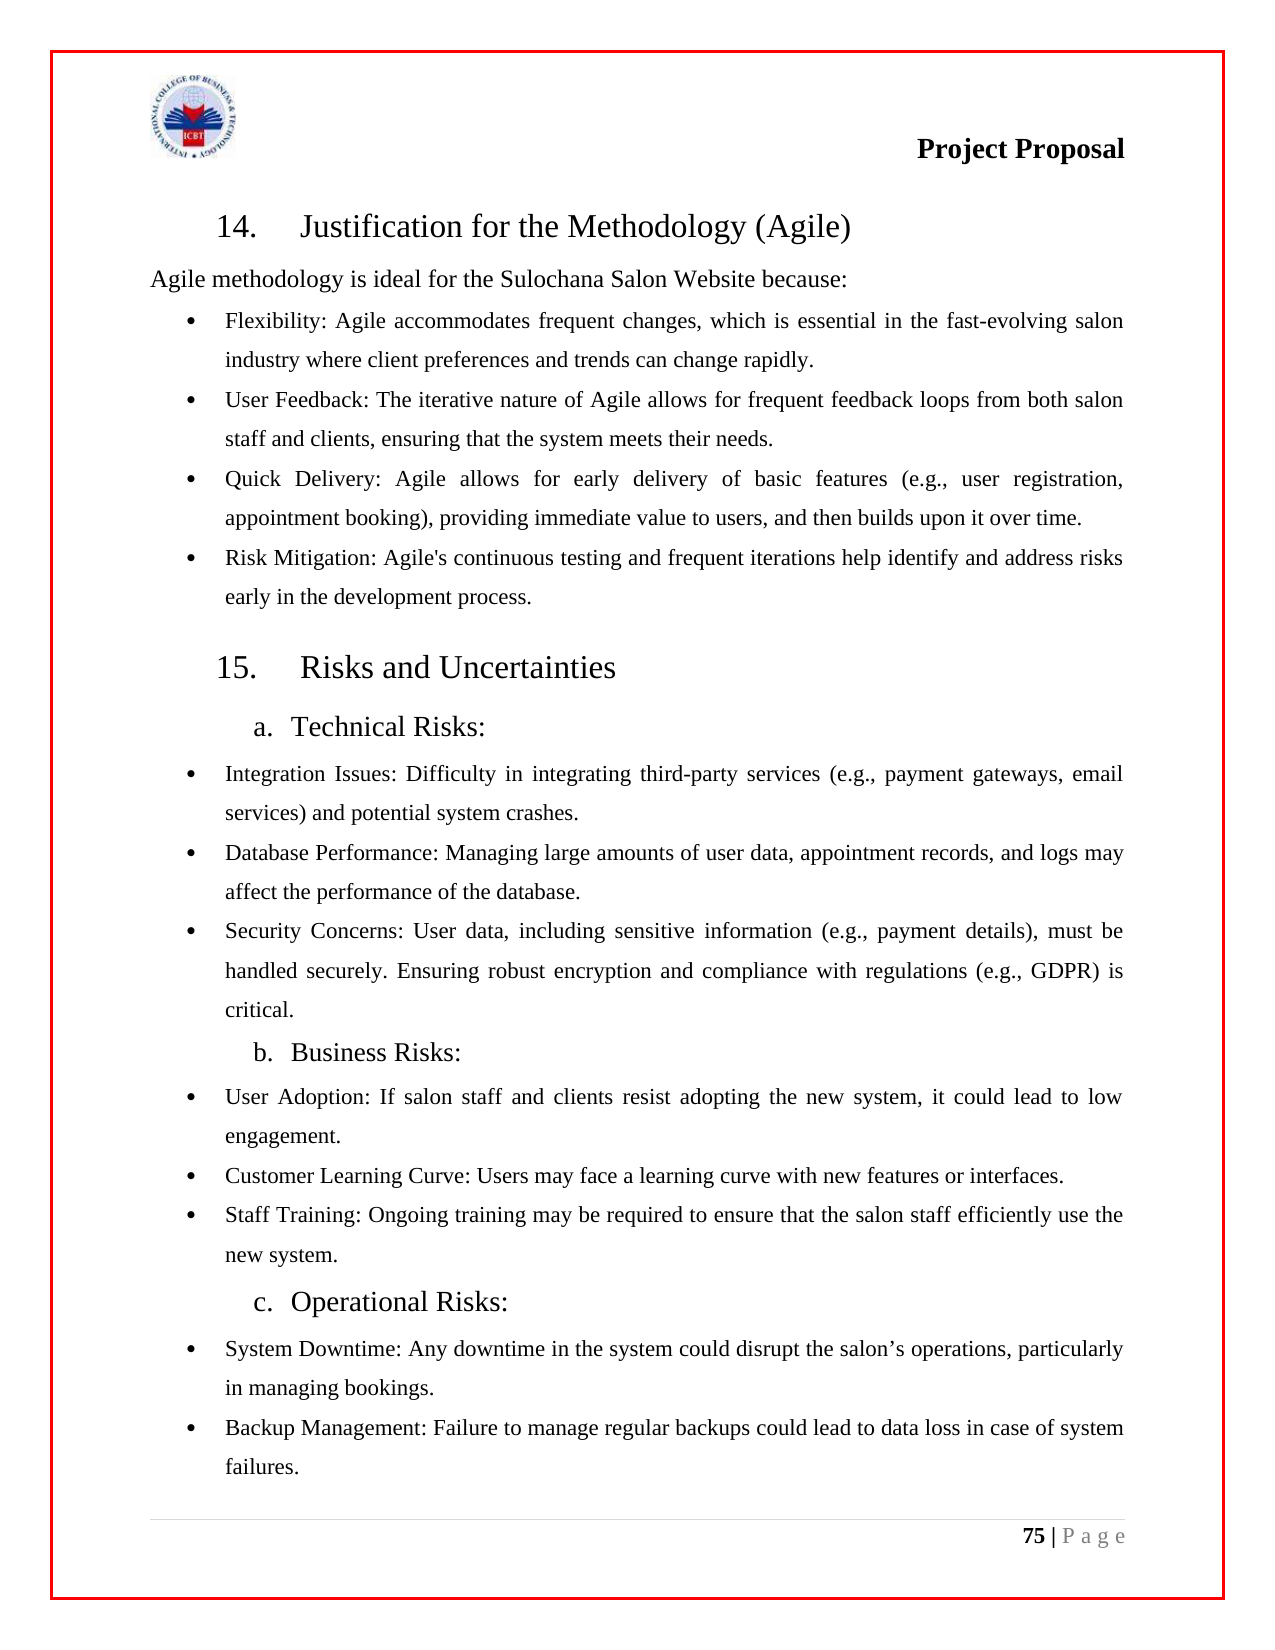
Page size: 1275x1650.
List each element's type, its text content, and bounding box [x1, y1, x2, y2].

subtitle Risks and Uncertainties [216, 648, 1125, 686]
list User Feedback: The iterative nature of Agile allows for frequent feedback loops from both salon staff and clients, ensuring that the system meets their needs. [187, 386, 1125, 452]
subtitle Technical Risks: [253, 709, 1125, 743]
list Flexibility: Agile accommodates frequent changes, which is essential in the fast-evolving salon industry where client preferences and trends can change rapidly. [187, 307, 1125, 373]
list Customer Learning Curve: Users may face a learning curve with new features or interfaces. [187, 1162, 1125, 1188]
list Quick Delivery: Agile allows for early delivery of basic features (e.g., user registration, appointment booking), providing immediate value to users, and then builds upon it over time. [187, 465, 1125, 531]
list Backup Management: Failure to manage regular backups could lead to data loss in case of system failures. [187, 1413, 1125, 1479]
list Integration Issues: Difficulty in integrating third-party services (e.g., payment gateways, email services) and potential system crashes. [187, 760, 1125, 826]
list User Adoption: If salon staff and clients resist adopting the new system, it could lead to low engagement. [187, 1083, 1125, 1148]
list Security Concerns: User data, including sensitive information (e.g., payment details), must be handled securely. Ensuring robust encryption and compliance with regulations (e.g., GDPR) is critical. [187, 918, 1125, 1023]
subtitle Justification for the Methodology (Agile) [216, 206, 1125, 244]
subtitle Operational Risks: [253, 1284, 1125, 1318]
subtitle Business Risks: [253, 1036, 1125, 1067]
list Staff Training: Ongoing training may be required to ensure that the salon staff efficiently use the new system. [187, 1201, 1125, 1267]
list System Downtime: Any downtime in the system could disrupt the salon’s operations, particularly in managing bookings. [187, 1334, 1125, 1400]
list Database Performance: Managing large amounts of user data, appointment records, and logs may affect the performance of the database. [187, 839, 1125, 904]
text Agile methodology is ideal for the Sulochana Salon Website because: [150, 264, 1125, 292]
list Risk Mitigation: Agile's continuous testing and frequent iterations help identify and address risks early in the development process. [187, 544, 1125, 609]
